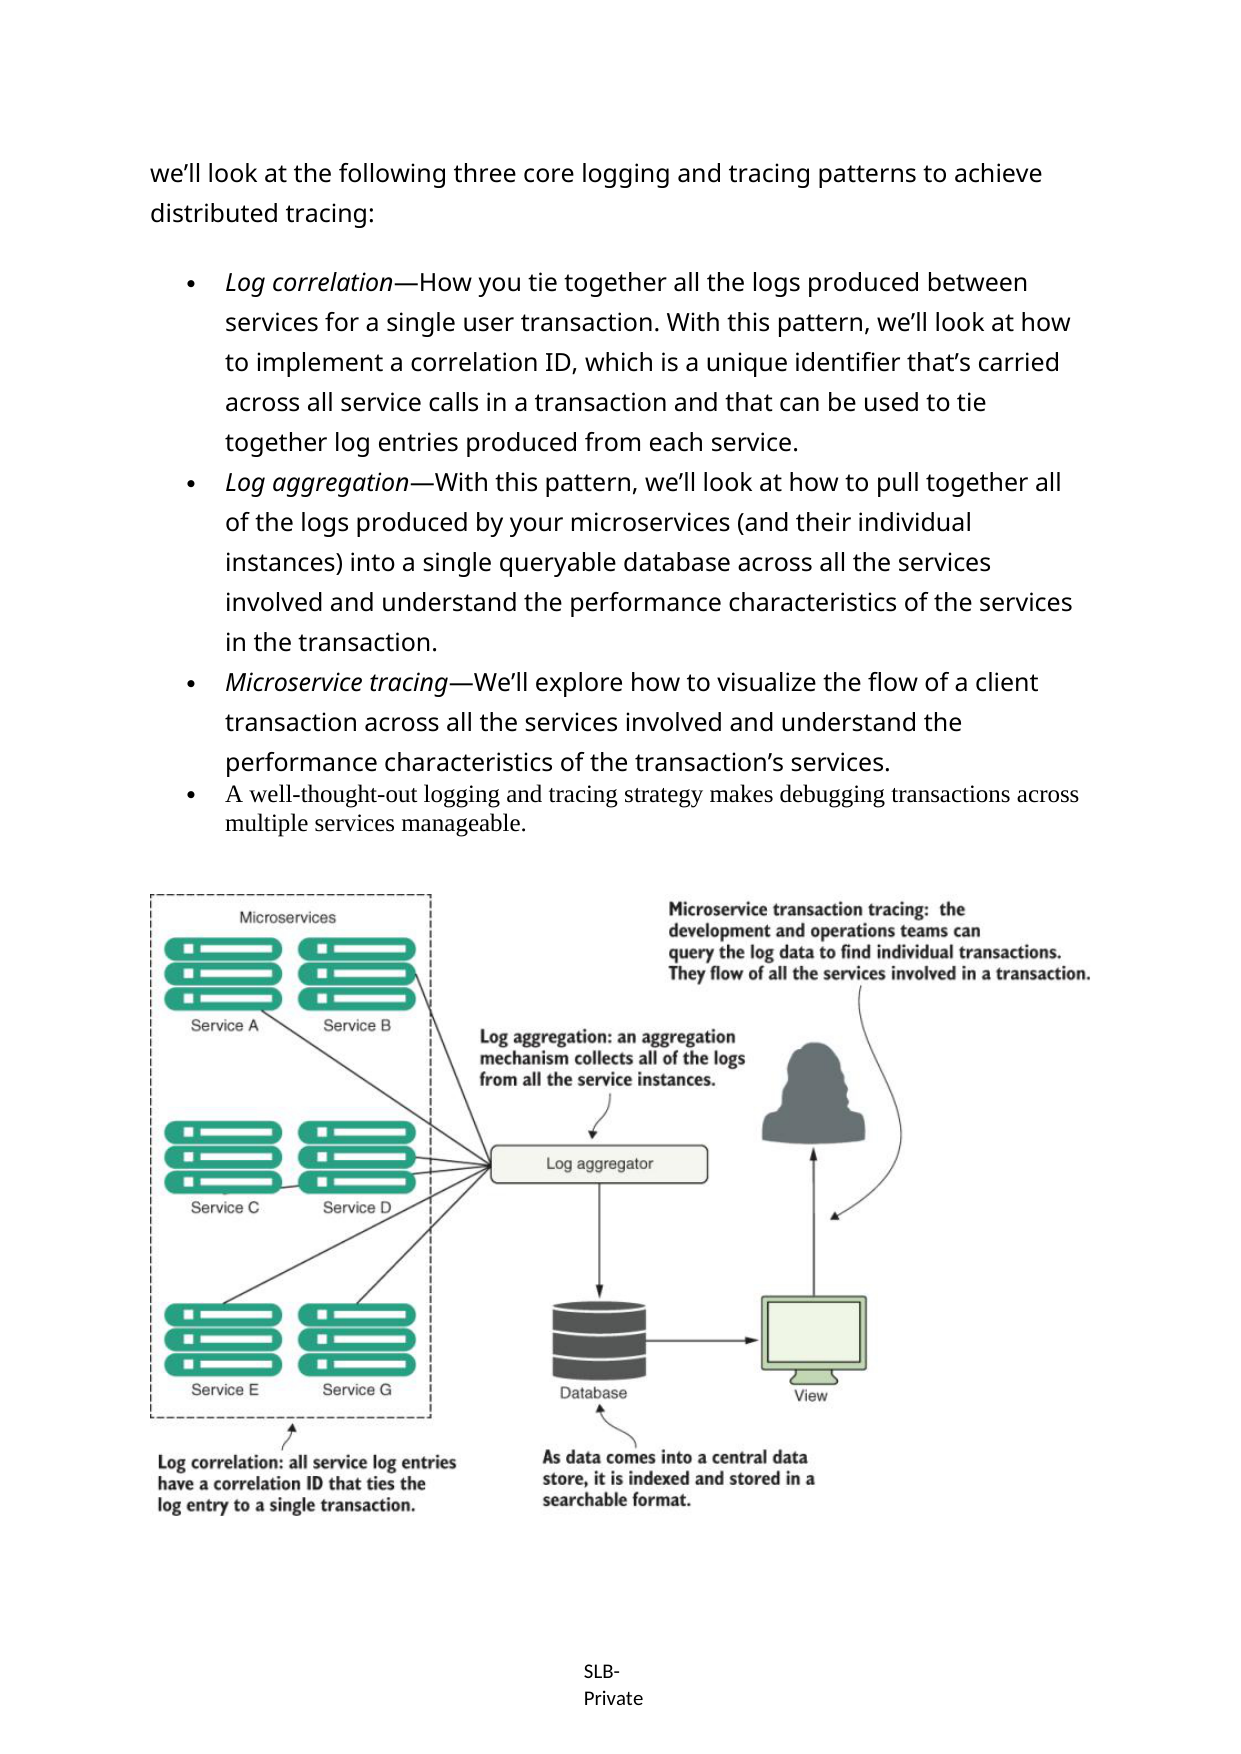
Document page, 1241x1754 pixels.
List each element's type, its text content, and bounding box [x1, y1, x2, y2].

list Microservice tracing—We’ll explore how to visualize the flow of a client transaction across all the services involved and understand the performance characteristics of the transaction’s services. [187, 717, 1090, 837]
list Log correlation—How you tie together all the logs produced between services for a single user transaction. With this pattern, we’ll look at how to implement a correlation ID, which is a unique identifier that’s carried across all service calls in a transaction and that can be used to tie together log entries produced from each service. [187, 259, 1090, 459]
list A well-thought-out logging and tracing strategy makes debugging transactions across multiple services manageable. [187, 867, 1090, 924]
list Log aggregation—With this pattern, we’ll look at how to pull together all of the logs produced by your microservices (and their individual instances) into a single queryable database across all the services involved and understand the performance characteristics of the services in the transaction. [187, 488, 1090, 688]
picture [150, 981, 1091, 1604]
text we’ll look at the following three core logging and tracing patterns to achieve distributed tracing: [150, 150, 1090, 230]
